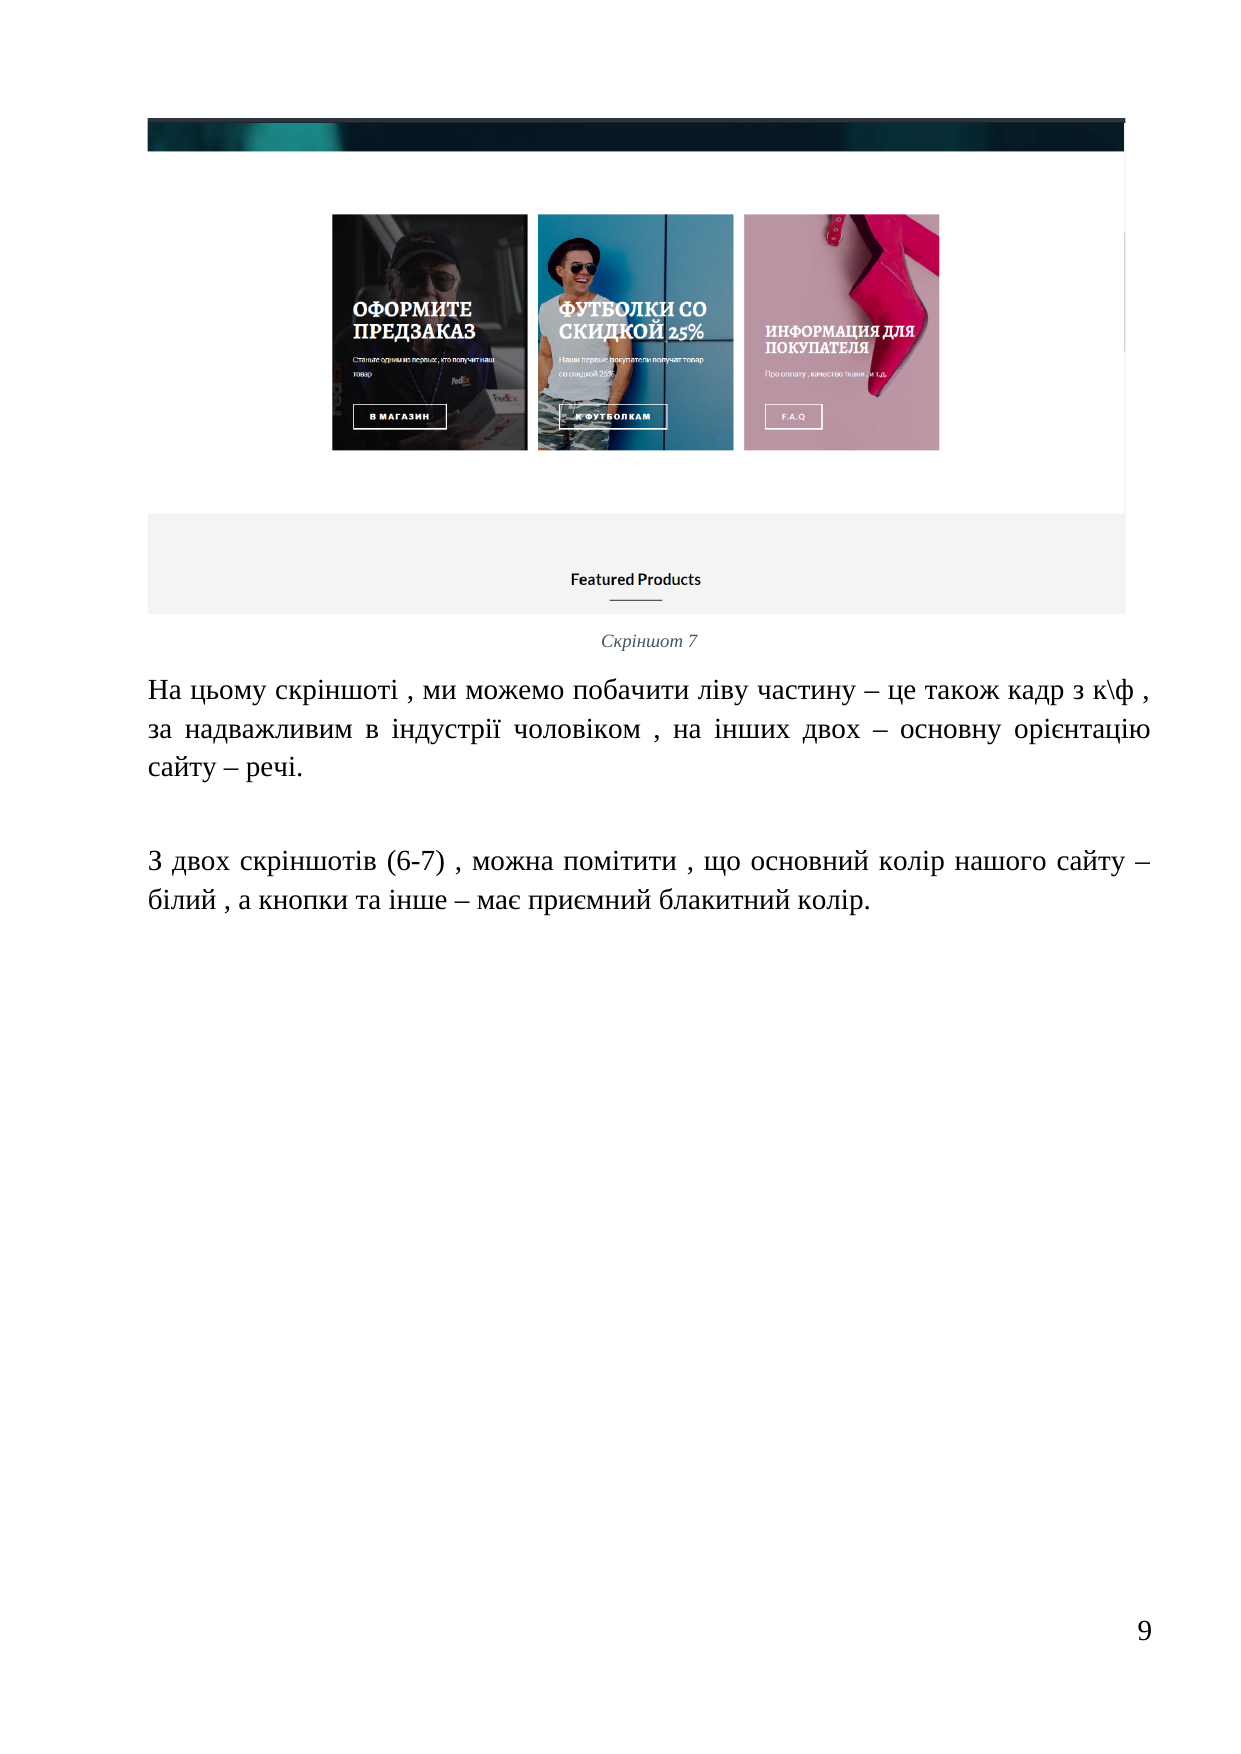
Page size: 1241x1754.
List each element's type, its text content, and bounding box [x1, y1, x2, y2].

picture [147, 118, 1126, 614]
text З двох скріншотів (6-7) , можна помітити , що основний колір нашого сайту – білий , а кнопки та інше – має приємний блакитний колір. [148, 805, 1152, 915]
text Скріншот 7 [148, 630, 1152, 652]
text На цьому скріншоті , ми можемо побачити ліву частину – це також кадр з к\ф , за надважливим в індустрії чоловіком , на інших двох – основну орієнтацію сайту – речі. [148, 672, 1152, 783]
